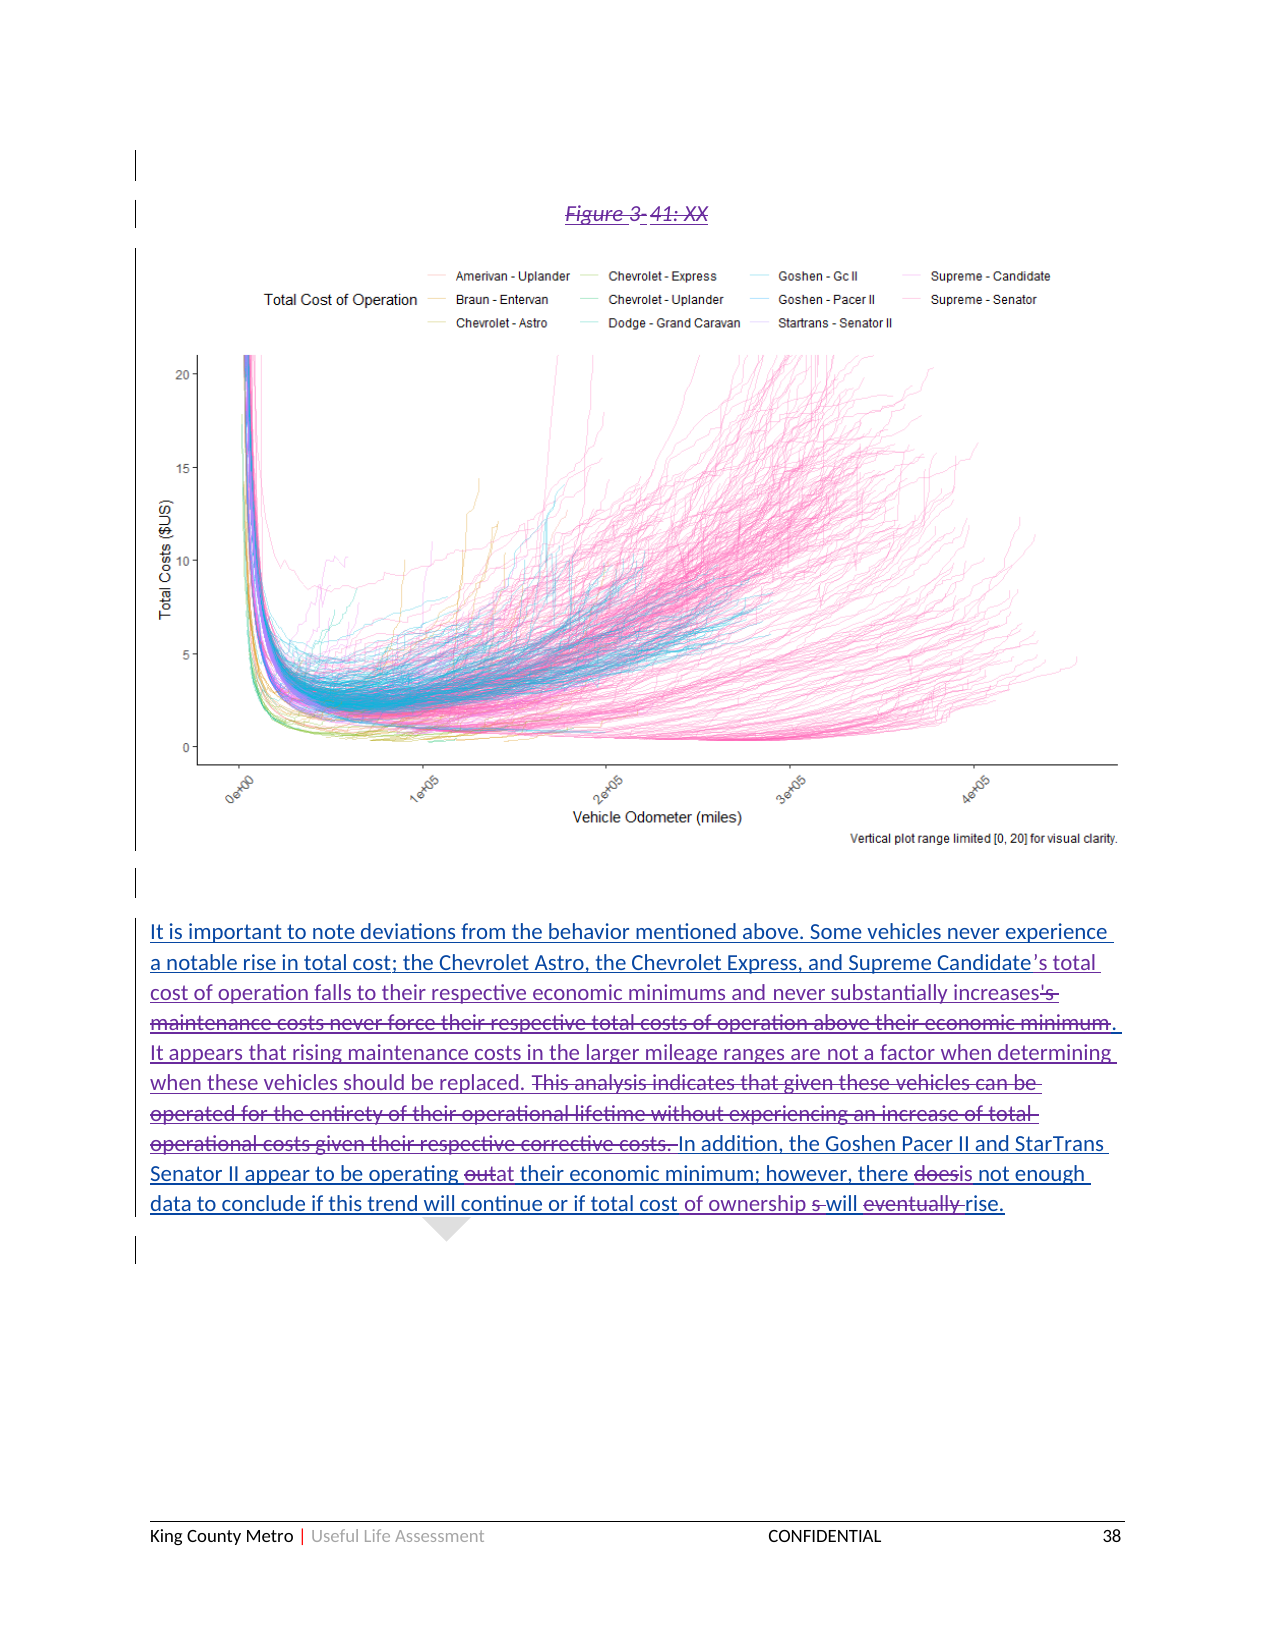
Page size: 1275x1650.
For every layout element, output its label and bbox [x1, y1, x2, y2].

picture [150, 248, 1125, 852]
